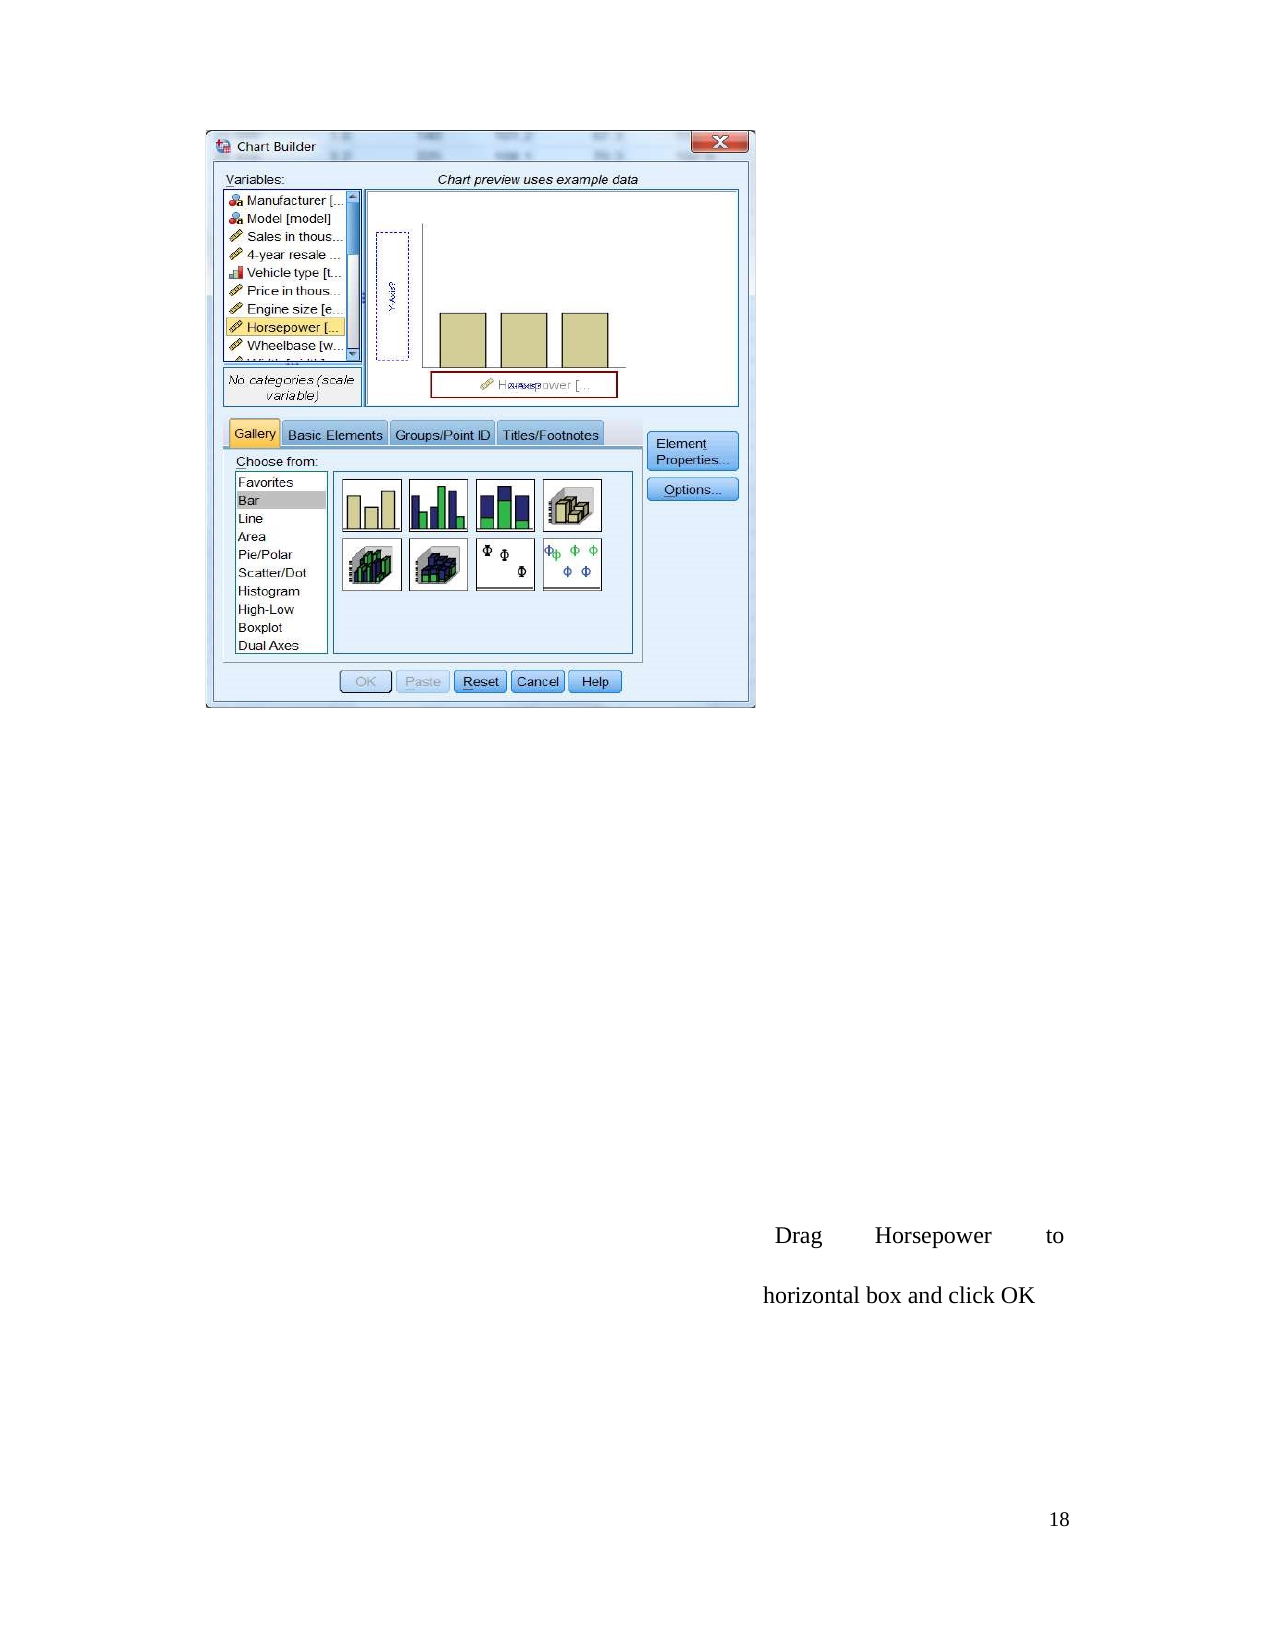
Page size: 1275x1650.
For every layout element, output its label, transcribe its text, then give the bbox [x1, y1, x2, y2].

picture [205, 130, 756, 708]
text Drag Horsepower to [85, 1221, 1164, 1248]
text horizontal box and click OK [206, 1281, 1036, 1308]
